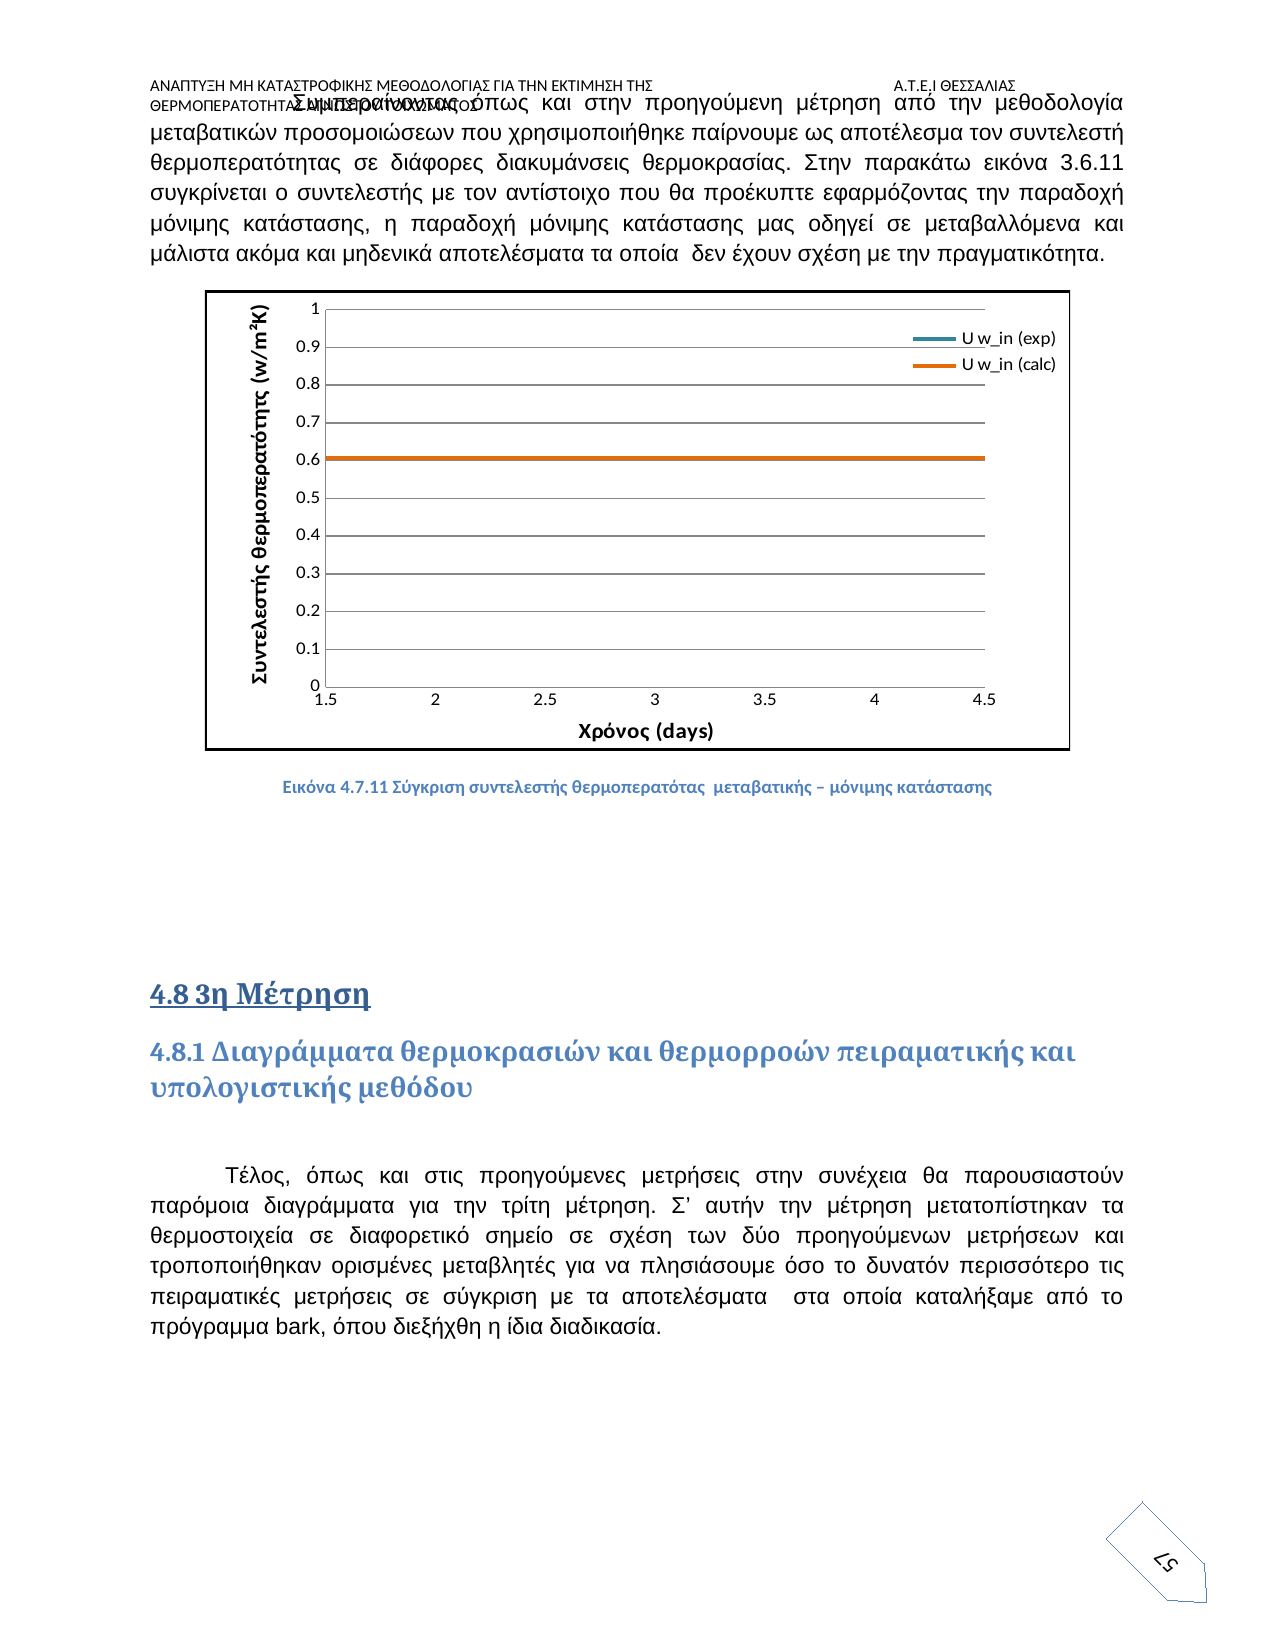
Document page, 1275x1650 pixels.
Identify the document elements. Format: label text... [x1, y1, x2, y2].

text Συμπεραίνοντας όπως και στην προηγούμενη μέτρηση από την μεθοδολογία μεταβατικών προσομοιώσεων που χρησιμοποιήθηκε παίρνουμε ως αποτέλεσμα τον συντελεστή θερμοπερατότητας σε διάφορες διακυμάνσεις θερμοκρασίας. Στην παρακάτω εικόνα 3.6.11 συγκρίνεται ο συντελεστής με τον αντίστοιχο που θα προέκυπτε εφαρμόζοντας την παραδοχή μόνιμης κατάστασης, η παραδοχή μόνιμης κατάστασης μας οδηγεί σε μεταβαλλόμενα και μάλιστα ακόμα και μηδενικά αποτελέσματα τα οποία δεν έχουν σχέση με την πραγματικότητα. [150, 89, 1125, 266]
text 4.8 3η Μέτρηση [150, 978, 1125, 1011]
text Εικόνα 4.7.11 Σύγκριση συντελεστής θερμοπερατότας μεταβατικής – μόνιμης κατάστασης [150, 775, 1125, 798]
text Τέλος, όπως και στις προηγούμενες μετρήσεις στην συνέχεια θα παρουσιαστούν παρόμοια διαγράμματα για την τρίτη μέτρηση. Σ’ αυτήν την μέτρηση μετατοπίστηκαν τα θερμοστοιχεία σε διαφορετικό σημείο σε σχέση των δύο προηγούμενων μετρήσεων και τροποποιήθηκαν ορισμένες μεταβλητές για να πλησιάσουμε όσο το δυνατόν περισσότερο τις πειραματικές μετρήσεις σε σύγκριση με τα αποτελέσματα στα οποία καταλήξαμε από το πρόγραμμα bark, όπου διεξήχθη η ίδια διαδικασία. [150, 1162, 1125, 1339]
subtitle 4.8.1 Διαγράμματα θερμοκρασιών και θερμορροών πειραματικής και υπολογιστικής μεθόδου [150, 1037, 1125, 1104]
